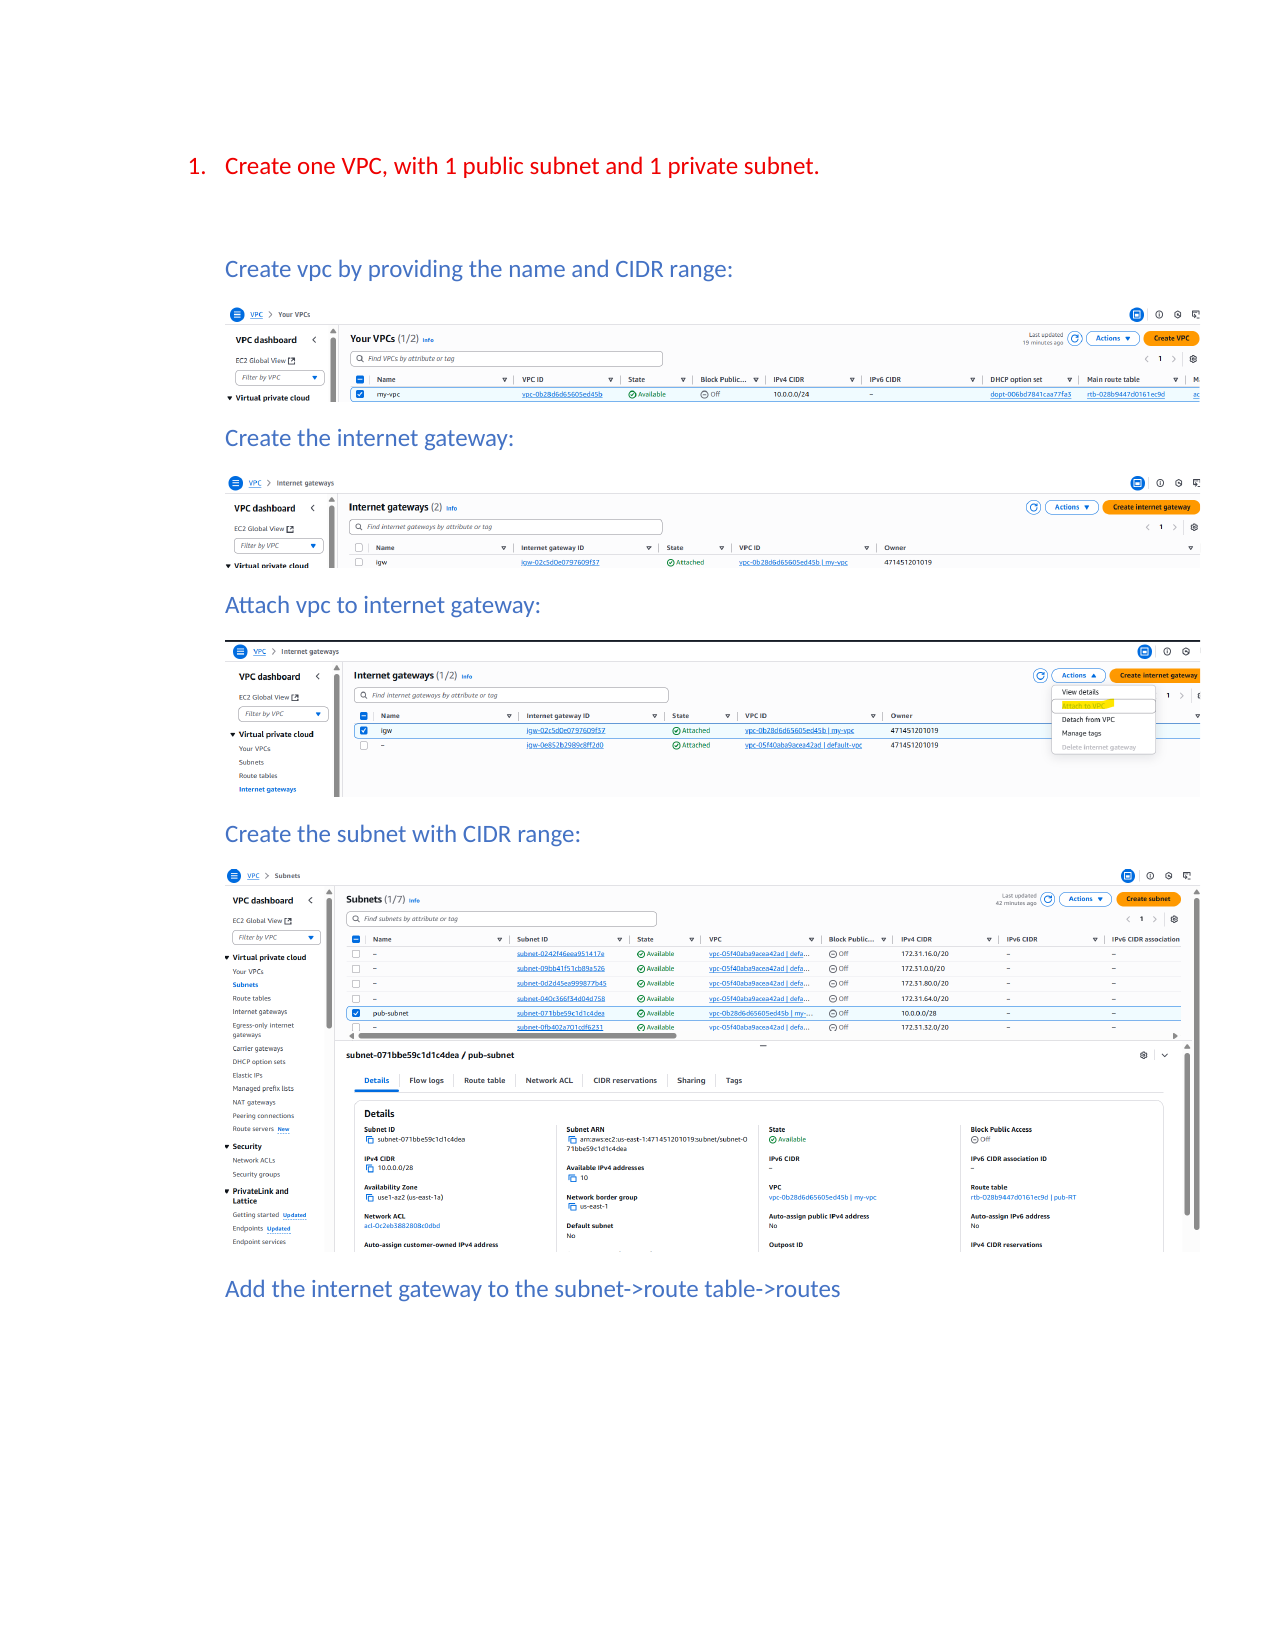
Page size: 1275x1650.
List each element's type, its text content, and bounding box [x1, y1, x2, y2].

list Create one VPC, with 1 public subnet and 1 private subnet. [187, 150, 1125, 181]
text Create the subnet with CIDR range: [225, 818, 1125, 849]
text Create vpc by providing the name and CIDR range: [225, 253, 1125, 284]
picture [225, 305, 1200, 402]
picture [225, 869, 1200, 1252]
text Attach vpc to internet gateway: [225, 589, 1125, 619]
text Create the internet gateway: [225, 422, 1125, 453]
picture [225, 474, 1200, 568]
picture [225, 640, 1200, 797]
text Add the internet gateway to the subnet->route table->routes [225, 1273, 1125, 1303]
